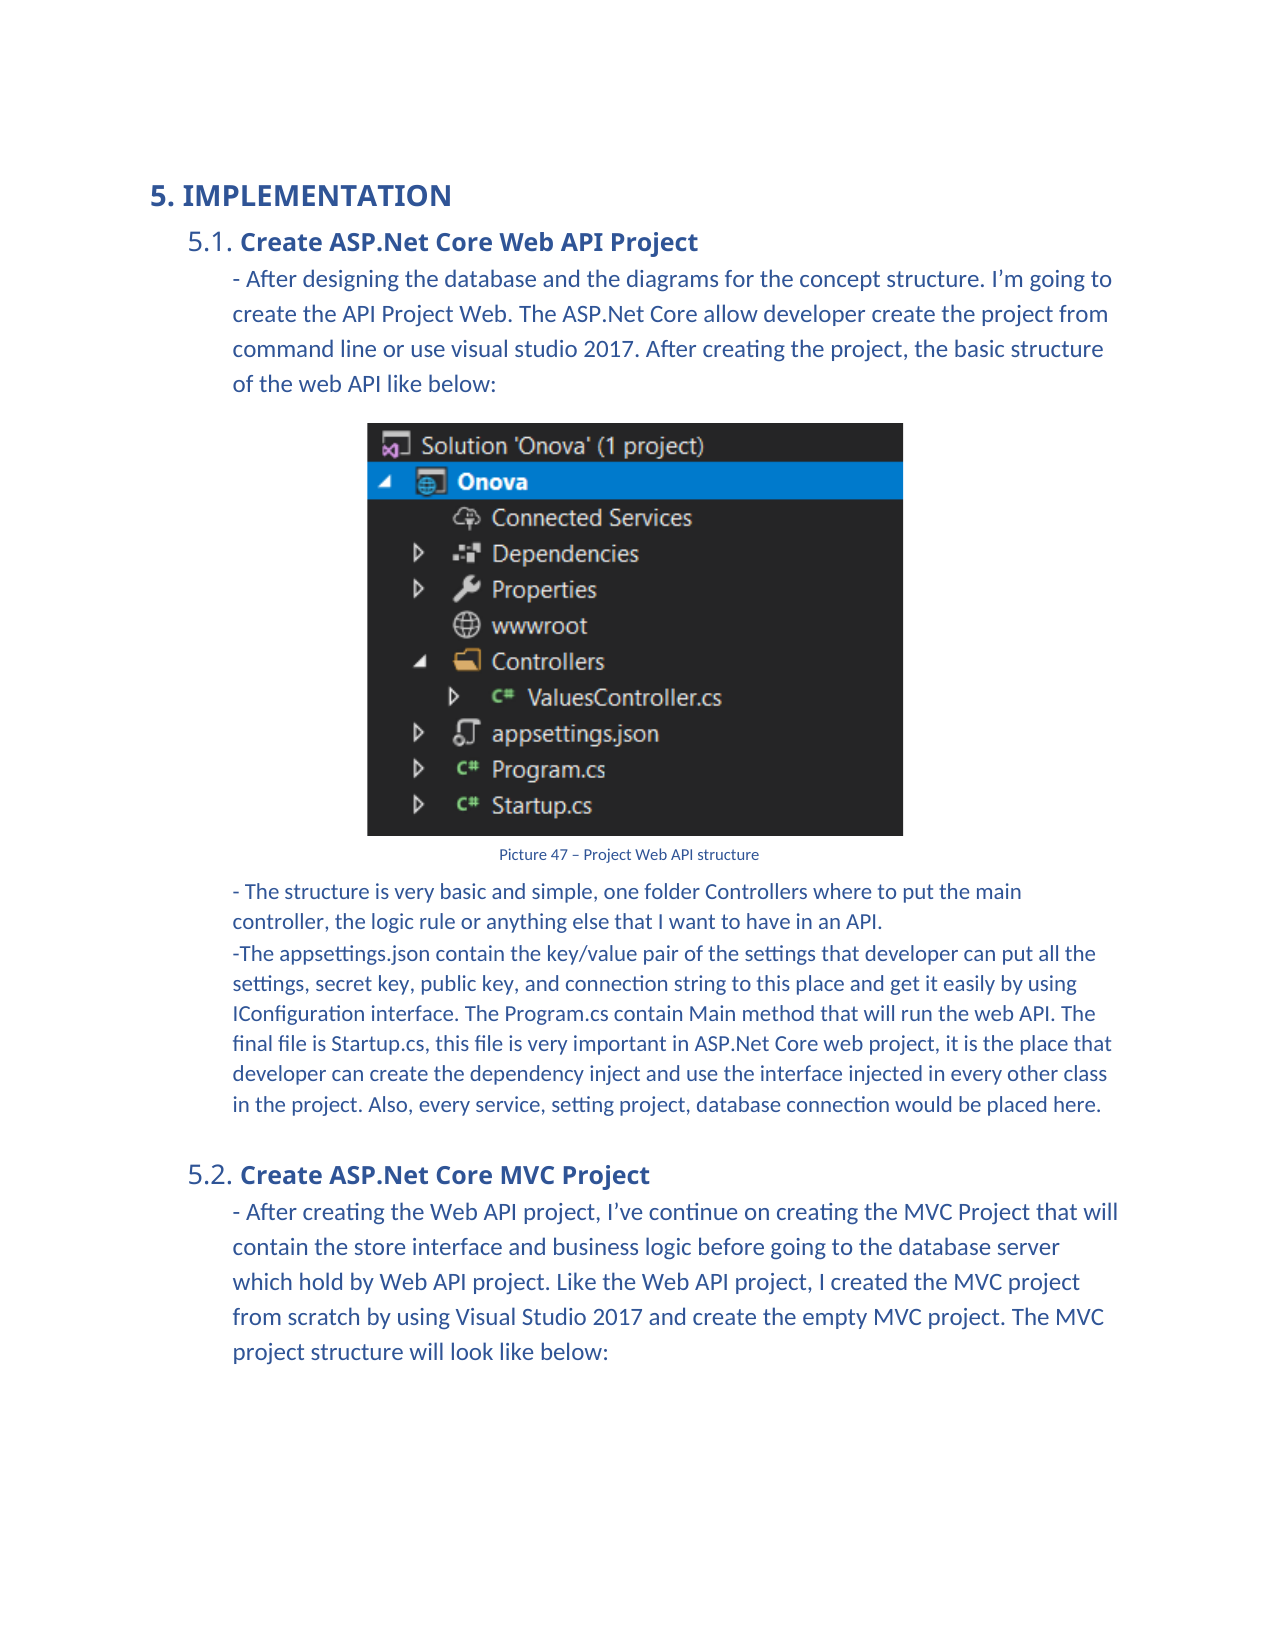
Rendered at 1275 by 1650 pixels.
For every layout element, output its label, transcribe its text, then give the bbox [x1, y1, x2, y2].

text -The appsettings.json contain the key/value pair of the settings that developer can put all the settings, secret key, public key, and connection string to this place and get it easily by using IConfiguration interface. The Program.cs contain Main method that will run the web API. The final file is Startup.cs, this file is very important in ASP.Net Core web project, it is the place that developer can create the dependency inject and use the interface injected in every other class in the project. Also, every service, setting project, database connection would be placed here. [232, 939, 1125, 1118]
text - The structure is very basic and simple, one folder Controllers where to put the main controller, the logic rule or anything else that I want to have in an API. [232, 877, 1125, 936]
subtitle IMPLEMENTATION [150, 175, 1125, 215]
subtitle Create ASP.Net Core MVC Project [187, 1155, 1125, 1192]
picture [367, 423, 904, 836]
list - After creating the Web API project, I’ve continue on creating the MVC Project that will contain the store interface and business logic before going to the database server which hold by Web API project. Like the Web API project, I created the MVC project from scratch by using Visual Studio 2017 and create the empty MVC project. The MVC project structure will look like below: [232, 1196, 1125, 1367]
subtitle Create ASP.Net Core Web API Project [187, 222, 1125, 259]
list - After designing the database and the diagrams for the concept structure. I’m going to create the API Project Web. The ASP.Net Core allow developer create the project from command line or use visual studio 2017. After creating the project, the basic structure of the web API like below: [232, 263, 1125, 398]
